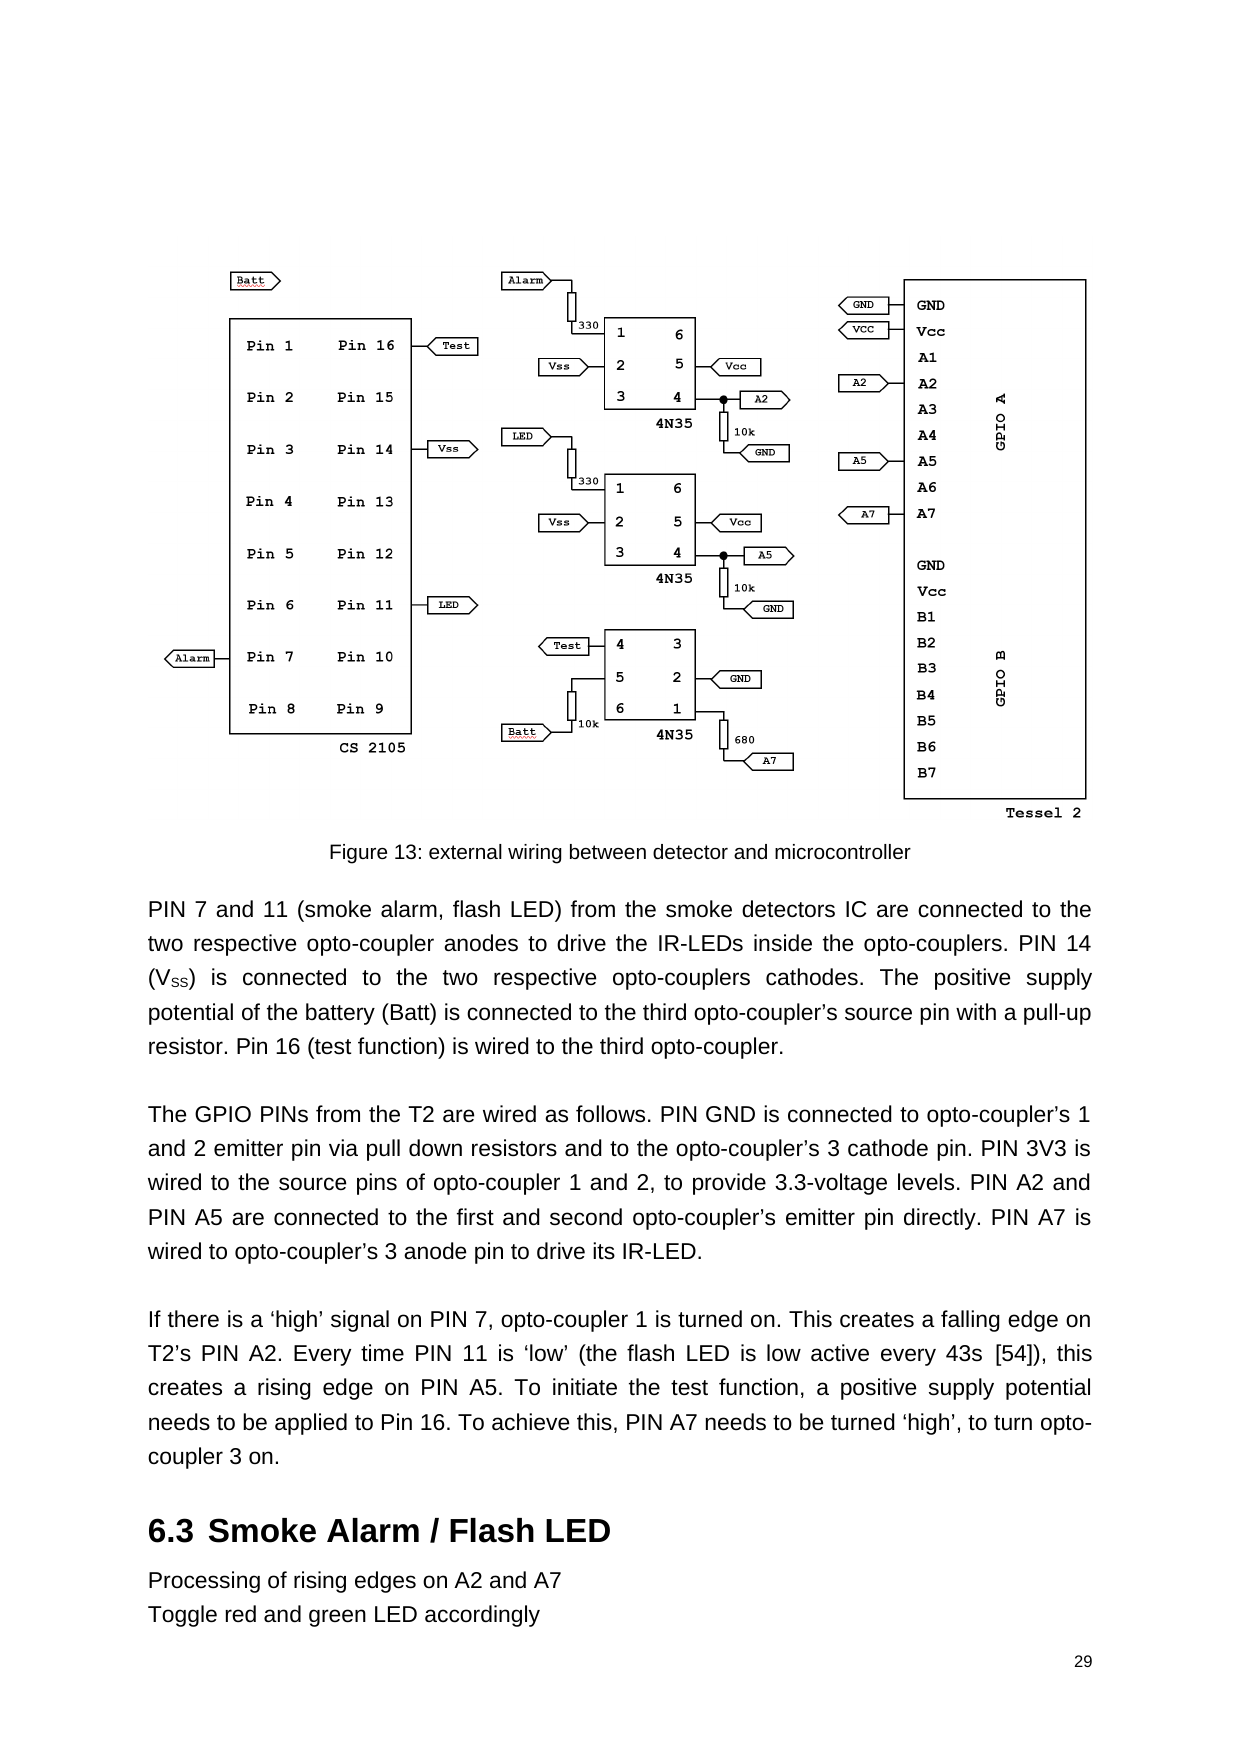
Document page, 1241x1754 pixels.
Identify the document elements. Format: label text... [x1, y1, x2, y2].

text The GPIO PINs from the T2 are wired as follows. PIN GND is connected to opto-coupler’s 1 and 2 emitter pin via pull down resistors and to the opto-coupler’s 3 cathode pin. PIN 3V3 is wired to the source pins of opto-coupler 1 and 2, to provide 3.3-voltage levels. PIN A2 and PIN A5 are connected to the first and second opto-coupler’s emitter pin directly. PIN A7 is wired to opto-coupler’s 3 anode pin to drive its IR-LED. [148, 1101, 1092, 1264]
text If there is a ‘high’ signal on PIN 7, opto-coupler 1 is turned on. This creates a falling edge on T2’s PIN A2. Every time PIN 11 is ‘low’ (the flash LED is low active every 43s ), this creates a rising edge on PIN A5. To initiate the test function, a positive supply potential needs to be applied to Pin 16. To achieve this, PIN A7 needs to be turned ‘high’, to turn opto-coupler 3 on. [148, 1306, 1092, 1469]
text PIN 7 and 11 (smoke alarm, flash LED) from the smoke detectors IC are connected to the two respective opto-coupler anodes to drive the IR-LEDs inside the opto-couplers. PIN 14 (VSS) is connected to the two respective opto-couplers cathodes. The positive supply potential of the battery (Batt) is connected to the third opto-coupler’s source pin with a pull-up resistor. Pin 16 (test function) is wired to the third opto-coupler. [148, 896, 1092, 1059]
text Figure 13: external wiring between detector and microcontroller [148, 840, 1092, 864]
text Toggle red and green LED accordingly [148, 1601, 1092, 1628]
text Processing of rising edges on A2 and A7 [148, 1567, 1092, 1593]
subtitle Smoke Alarm / Flash LED [148, 1511, 1092, 1549]
picture [147, 236, 1093, 820]
